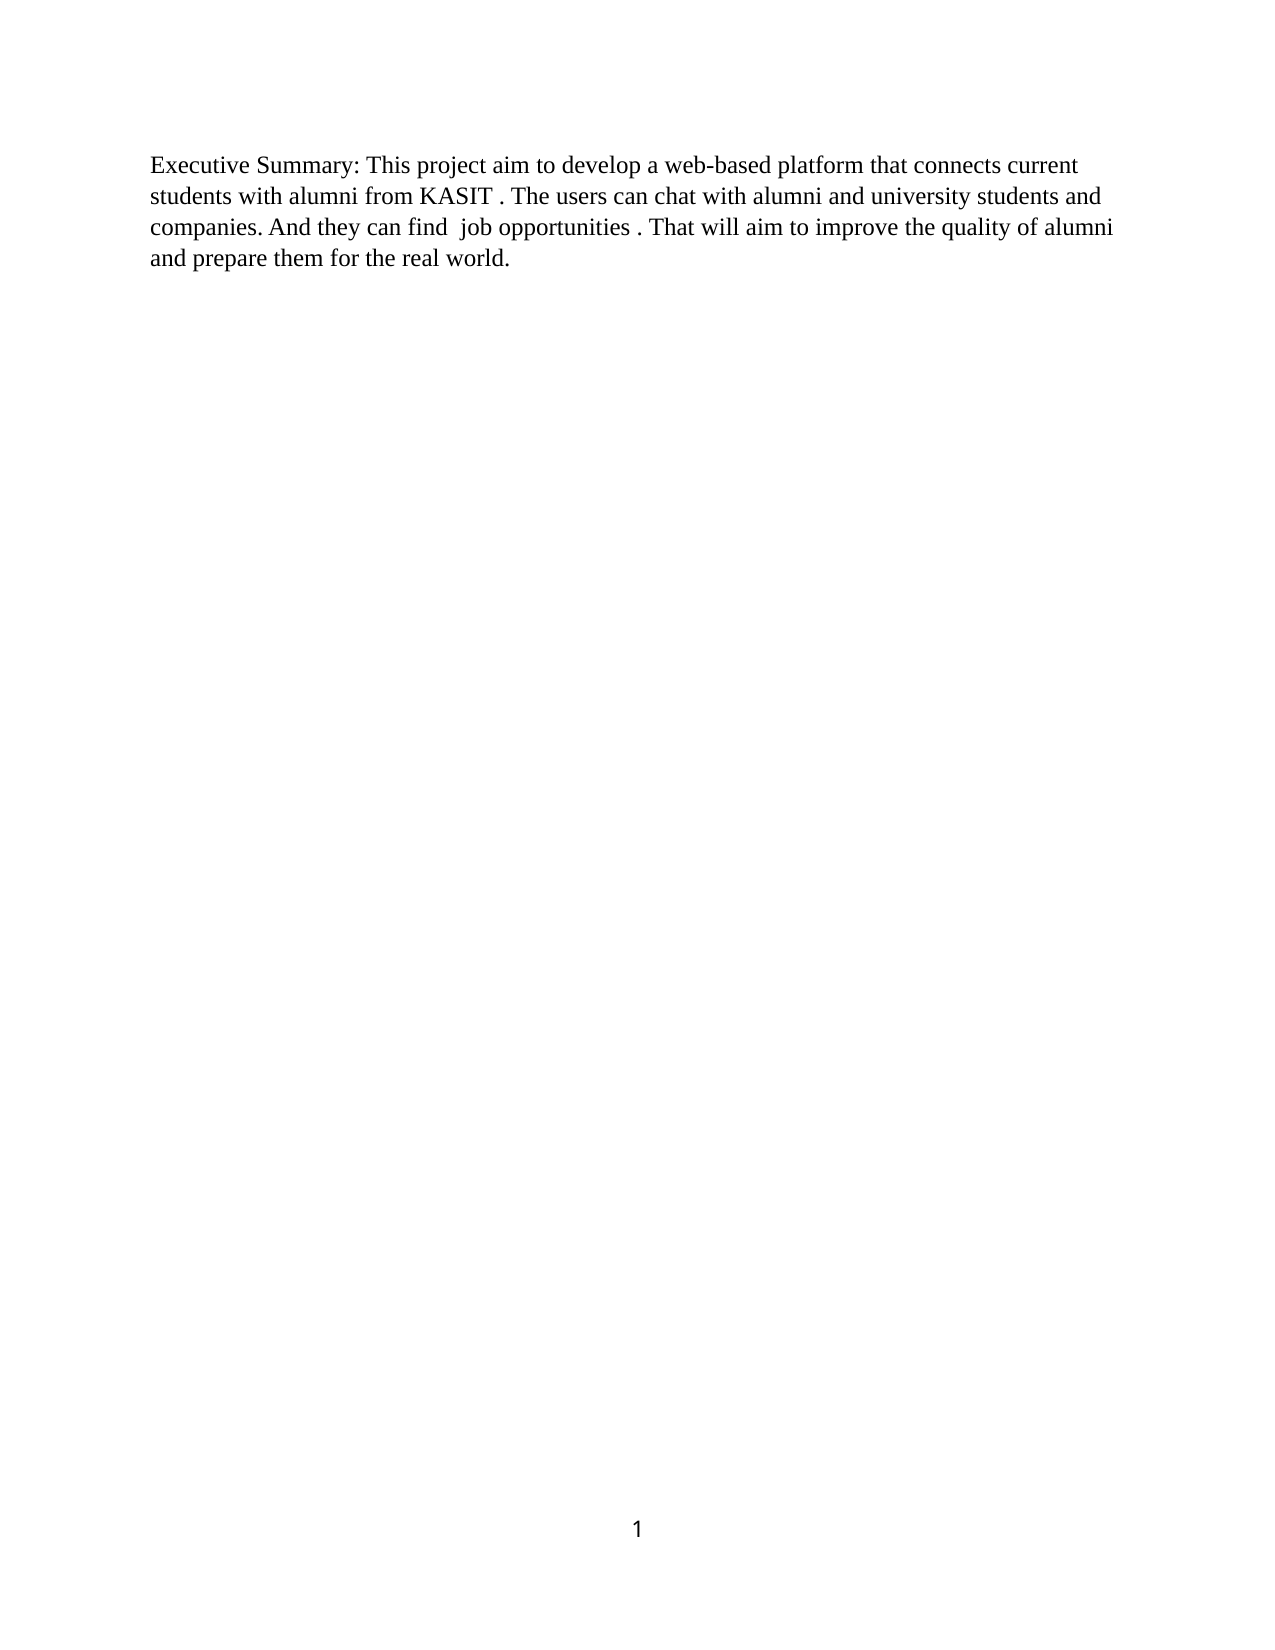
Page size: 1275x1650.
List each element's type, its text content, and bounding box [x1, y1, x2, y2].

text Executive Summary: This project aim to develop a web-based platform that connects current students with alumni from KASIT . The users can chat with alumni and university students and companies. And they can find job opportunities . That will aim to improve the quality of alumni and prepare them for the real world. [150, 150, 1125, 272]
